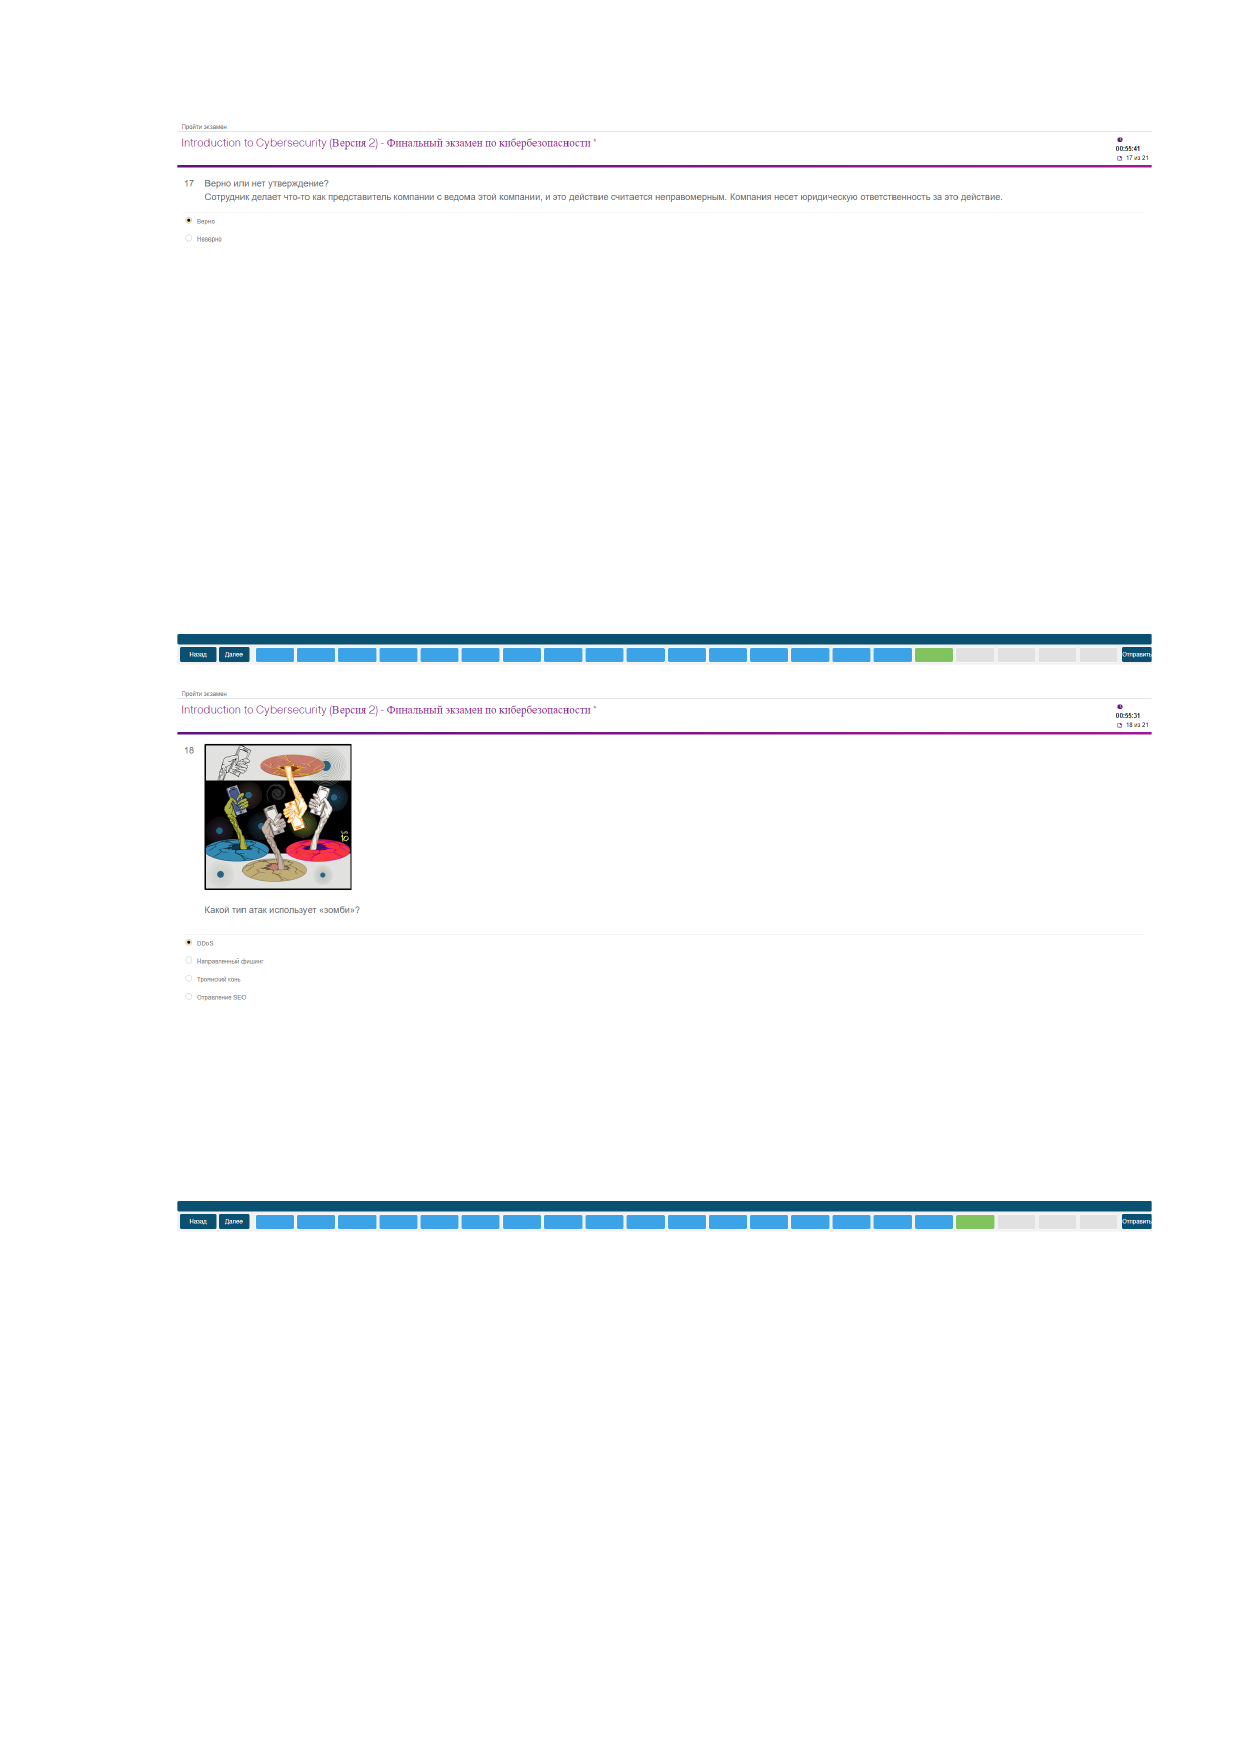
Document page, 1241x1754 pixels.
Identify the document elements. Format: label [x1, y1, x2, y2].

picture [177, 1212, 1152, 1234]
picture [177, 645, 1152, 667]
picture [177, 685, 1152, 1201]
picture [177, 118, 1152, 634]
